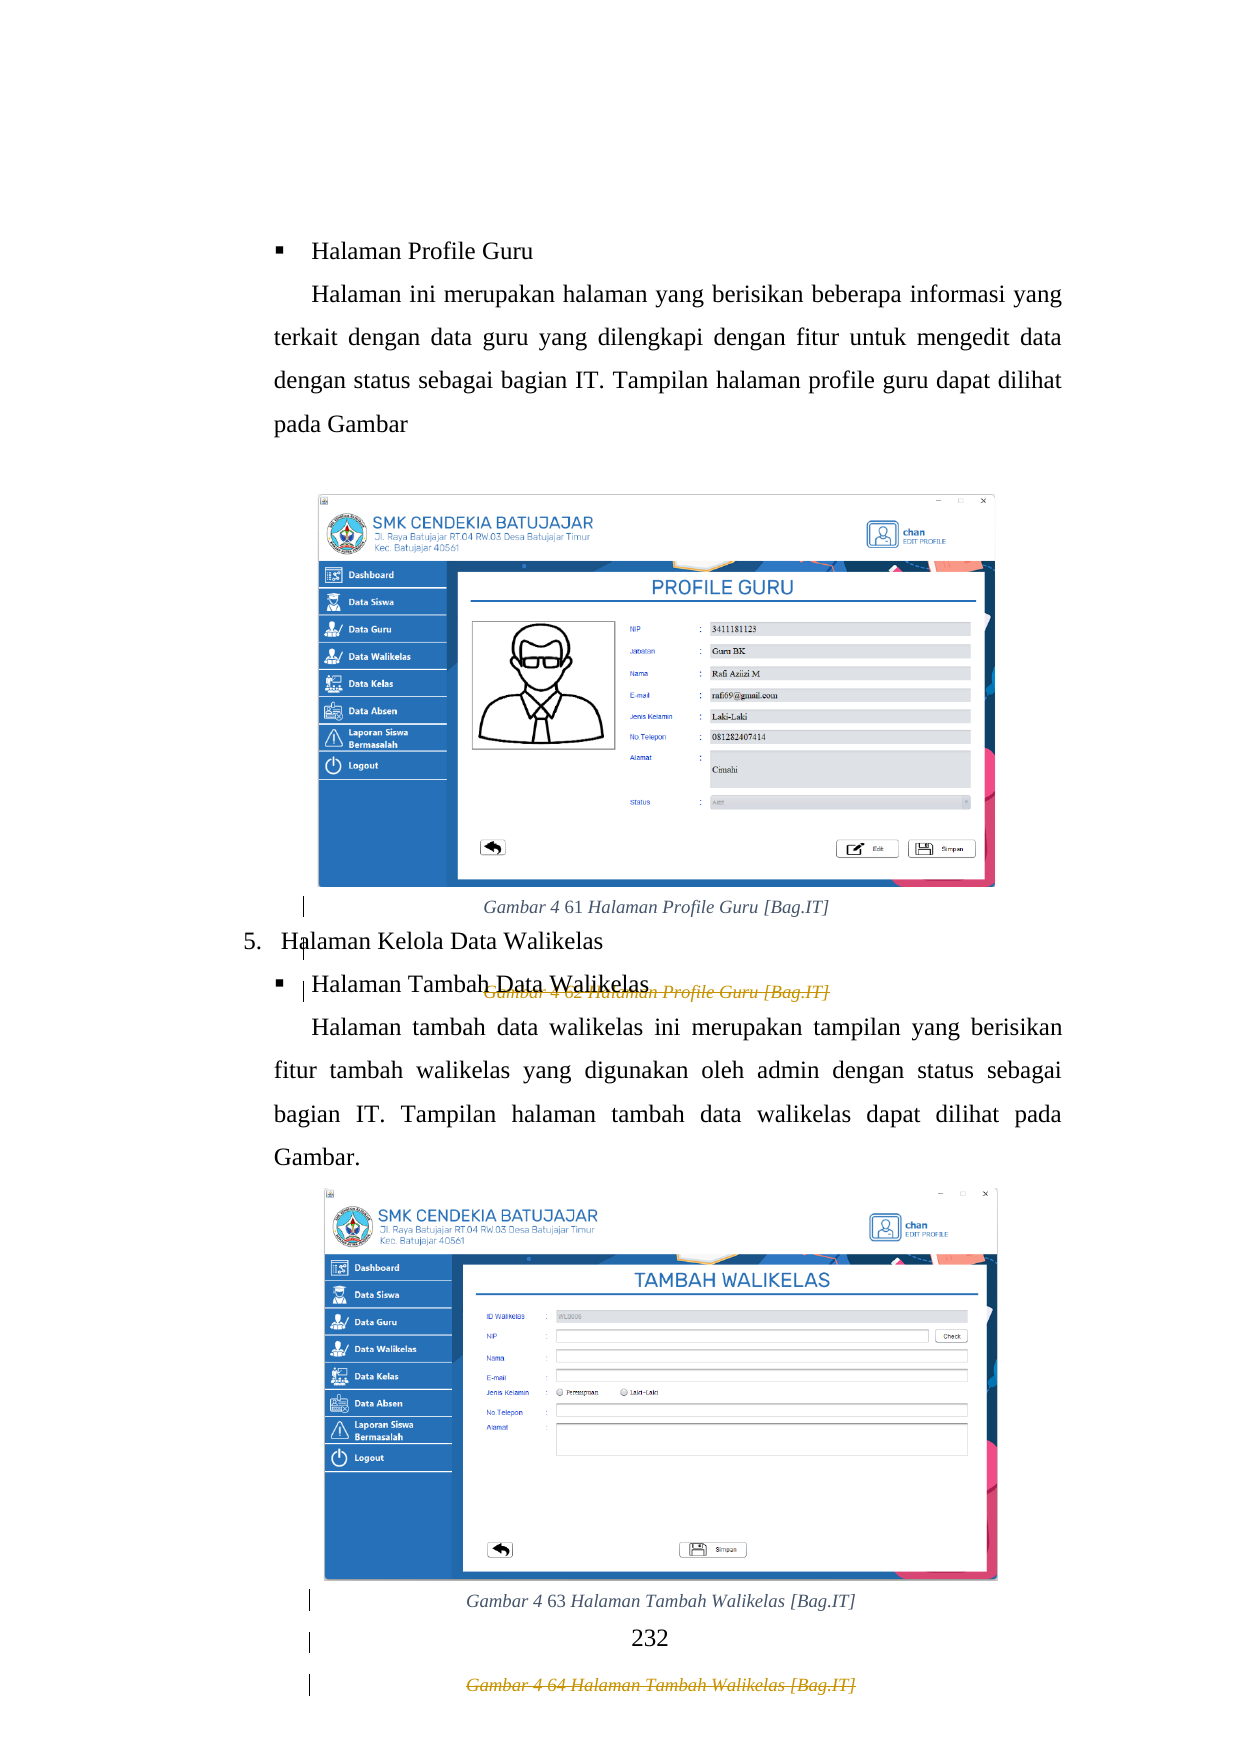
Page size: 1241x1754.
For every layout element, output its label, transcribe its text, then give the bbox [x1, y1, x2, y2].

text Halaman ini merupakan halaman yang berisikan beberapa informasi yang terkait dengan data guru yang dilengkapi dengan fitur untuk mengedit data dengan status sebagai bagian IT. Tampilan halaman profile guru dapat dilihat pada Gambar [274, 279, 1063, 437]
text Halaman tambah data walikelas ini merupakan tampilan yang berisikan fitur tambah walikelas yang digunakan oleh admin dengan status sebagai bagian IT. Tampilan halaman tambah data walikelas dapat dilihat pada Gambar. [274, 1012, 1063, 1171]
picture [323, 1188, 998, 1581]
list Halaman Kelola Data Walikelas [243, 926, 1063, 955]
list Halaman Profile Guru [274, 236, 1063, 265]
list Halaman Tambah Data Walikelas [274, 969, 1063, 998]
picture [317, 494, 996, 887]
